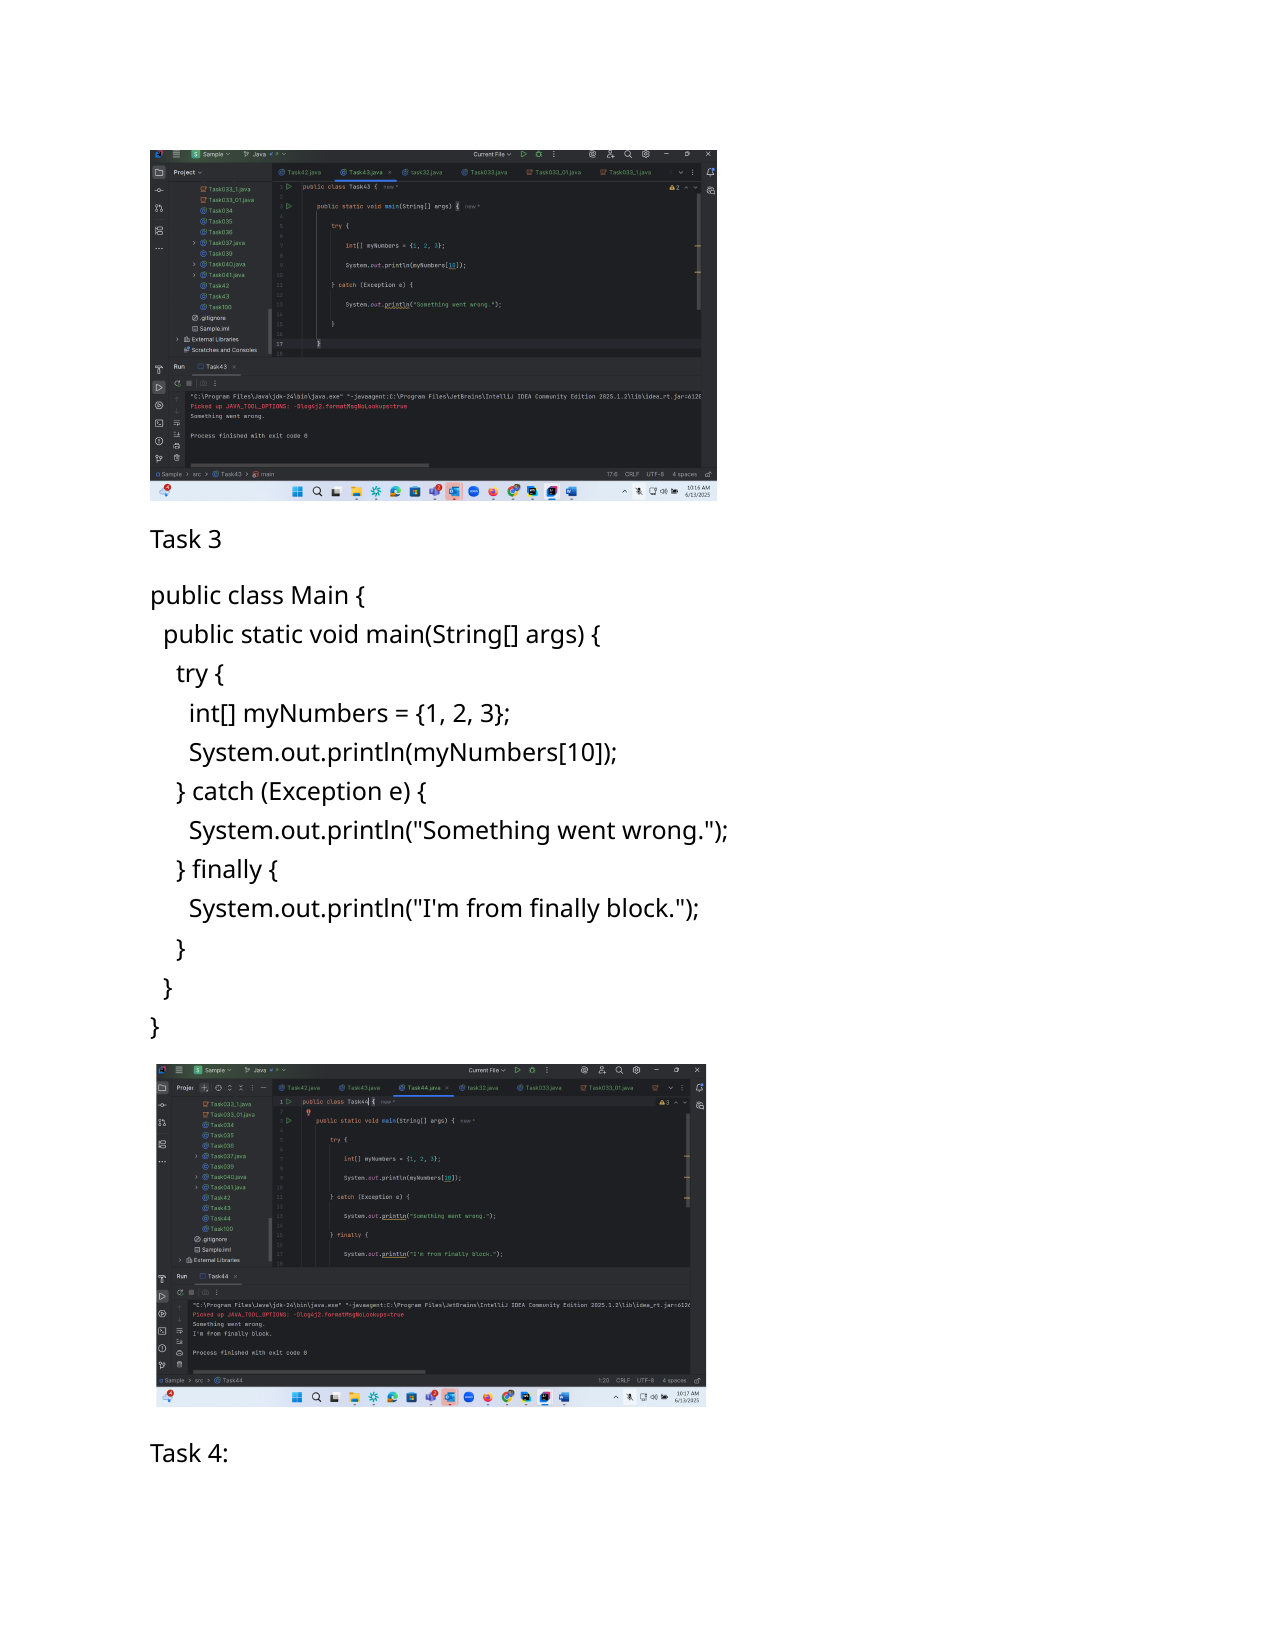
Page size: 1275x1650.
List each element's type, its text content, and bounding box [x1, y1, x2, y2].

text public class Main { public static void main(String[] args) { try { int[] myNumbers = {1, 2, 3}; System.out.println(myNumbers[10]); } catch (Exception e) { System.out.println("Something went wrong."); } finally { System.out.println("I'm from finally block."); } } } [150, 578, 1125, 1043]
picture [156, 1064, 707, 1407]
text Task 4: [150, 1436, 1125, 1470]
picture [150, 150, 717, 501]
text Task 3 [150, 522, 1125, 556]
